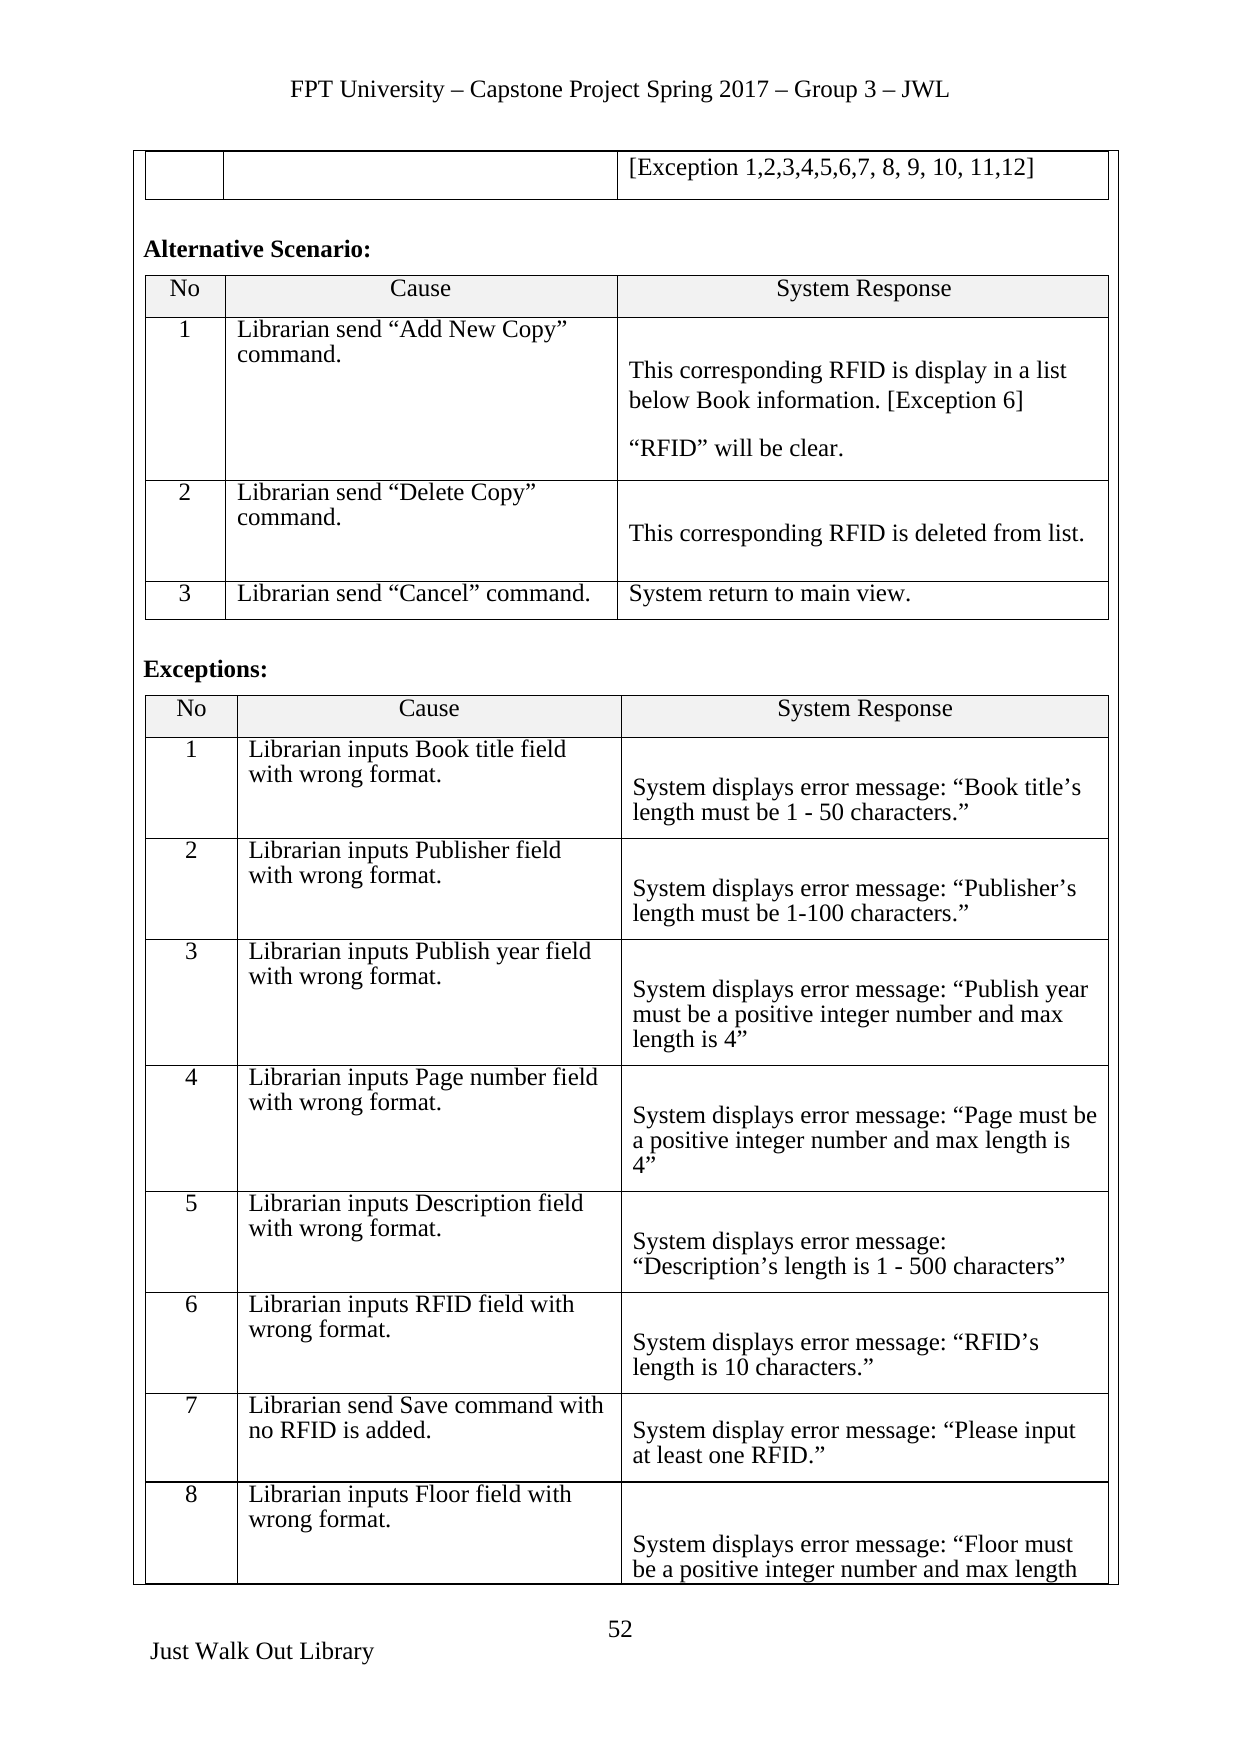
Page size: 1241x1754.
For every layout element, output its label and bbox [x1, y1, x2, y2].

table_cell [134, 151, 1118, 1583]
